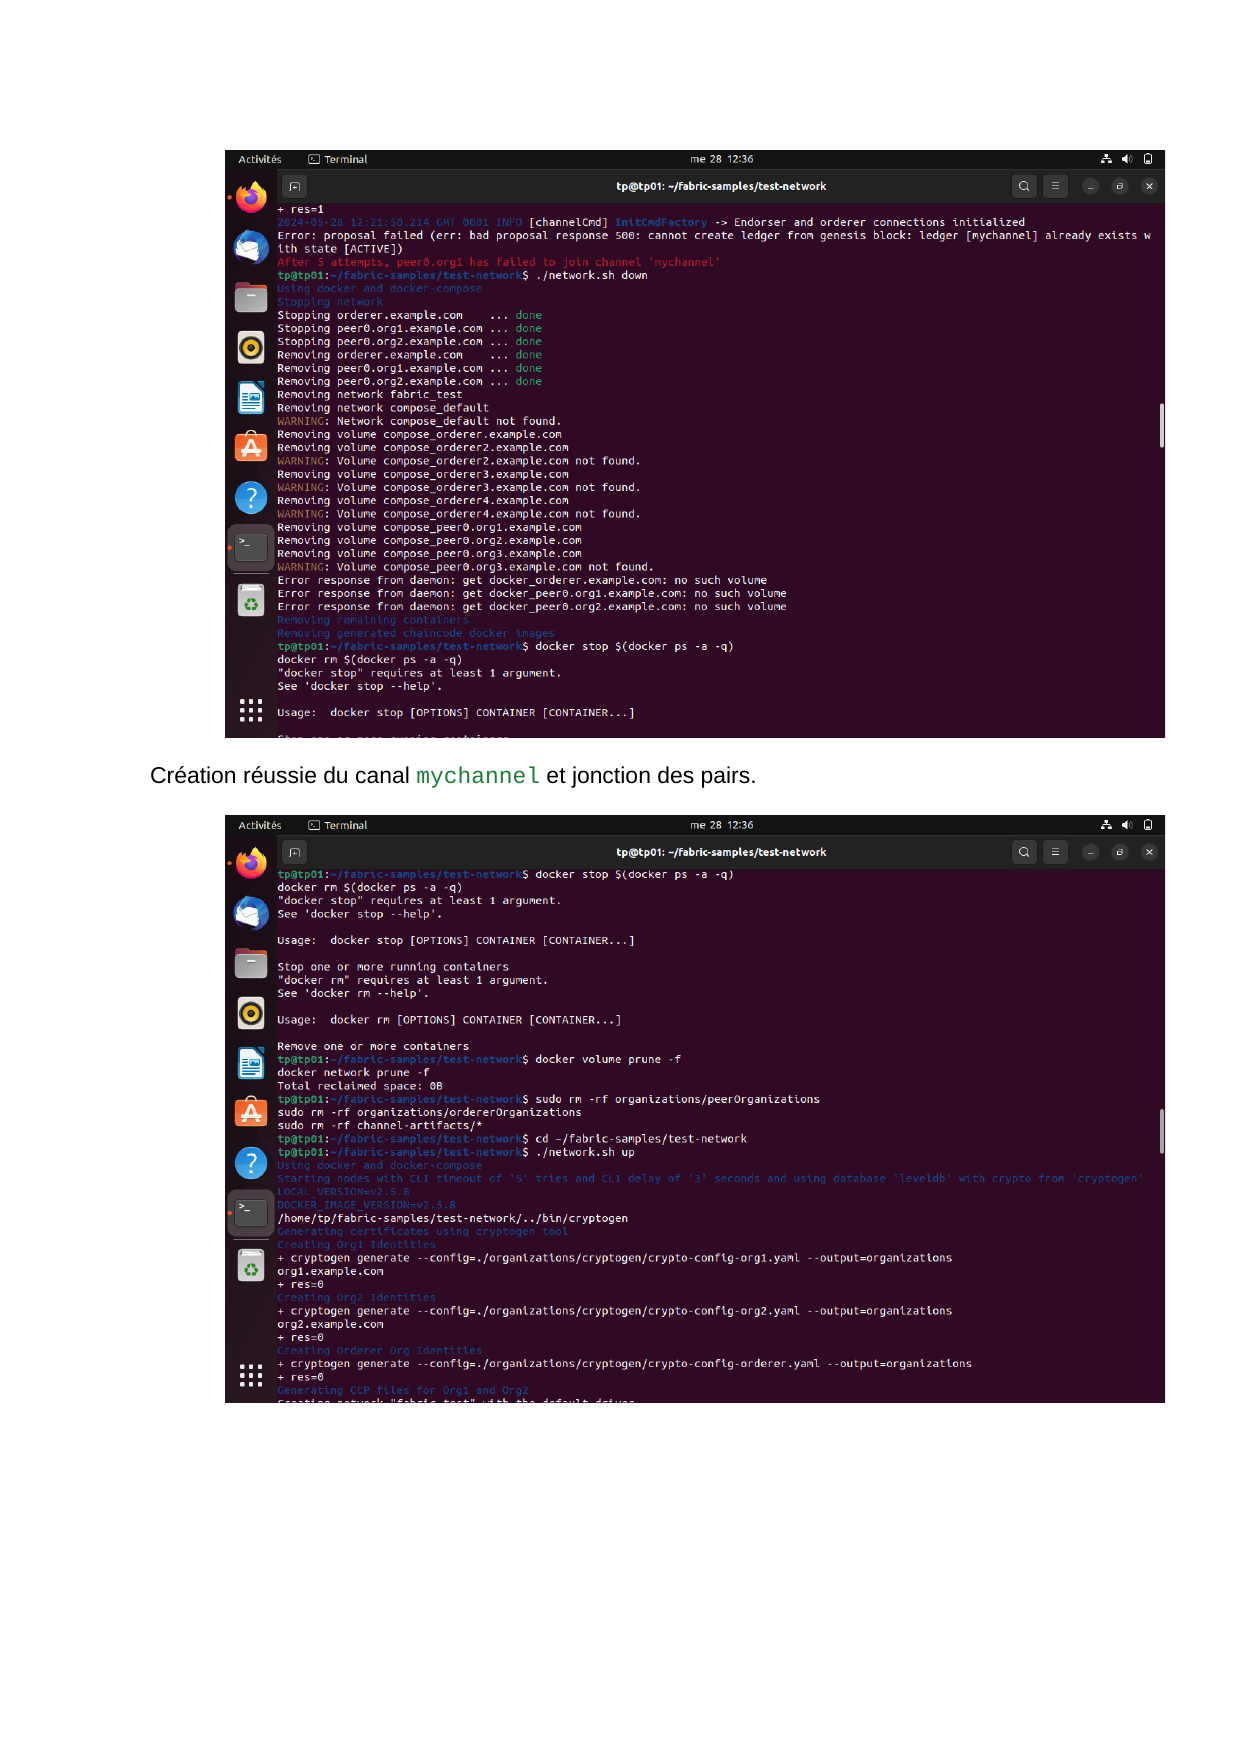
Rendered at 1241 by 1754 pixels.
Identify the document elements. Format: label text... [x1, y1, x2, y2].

picture [225, 150, 1166, 738]
picture [225, 815, 1166, 1403]
text Création réussie du canal mychannel et jonction des pairs. [150, 762, 1090, 791]
